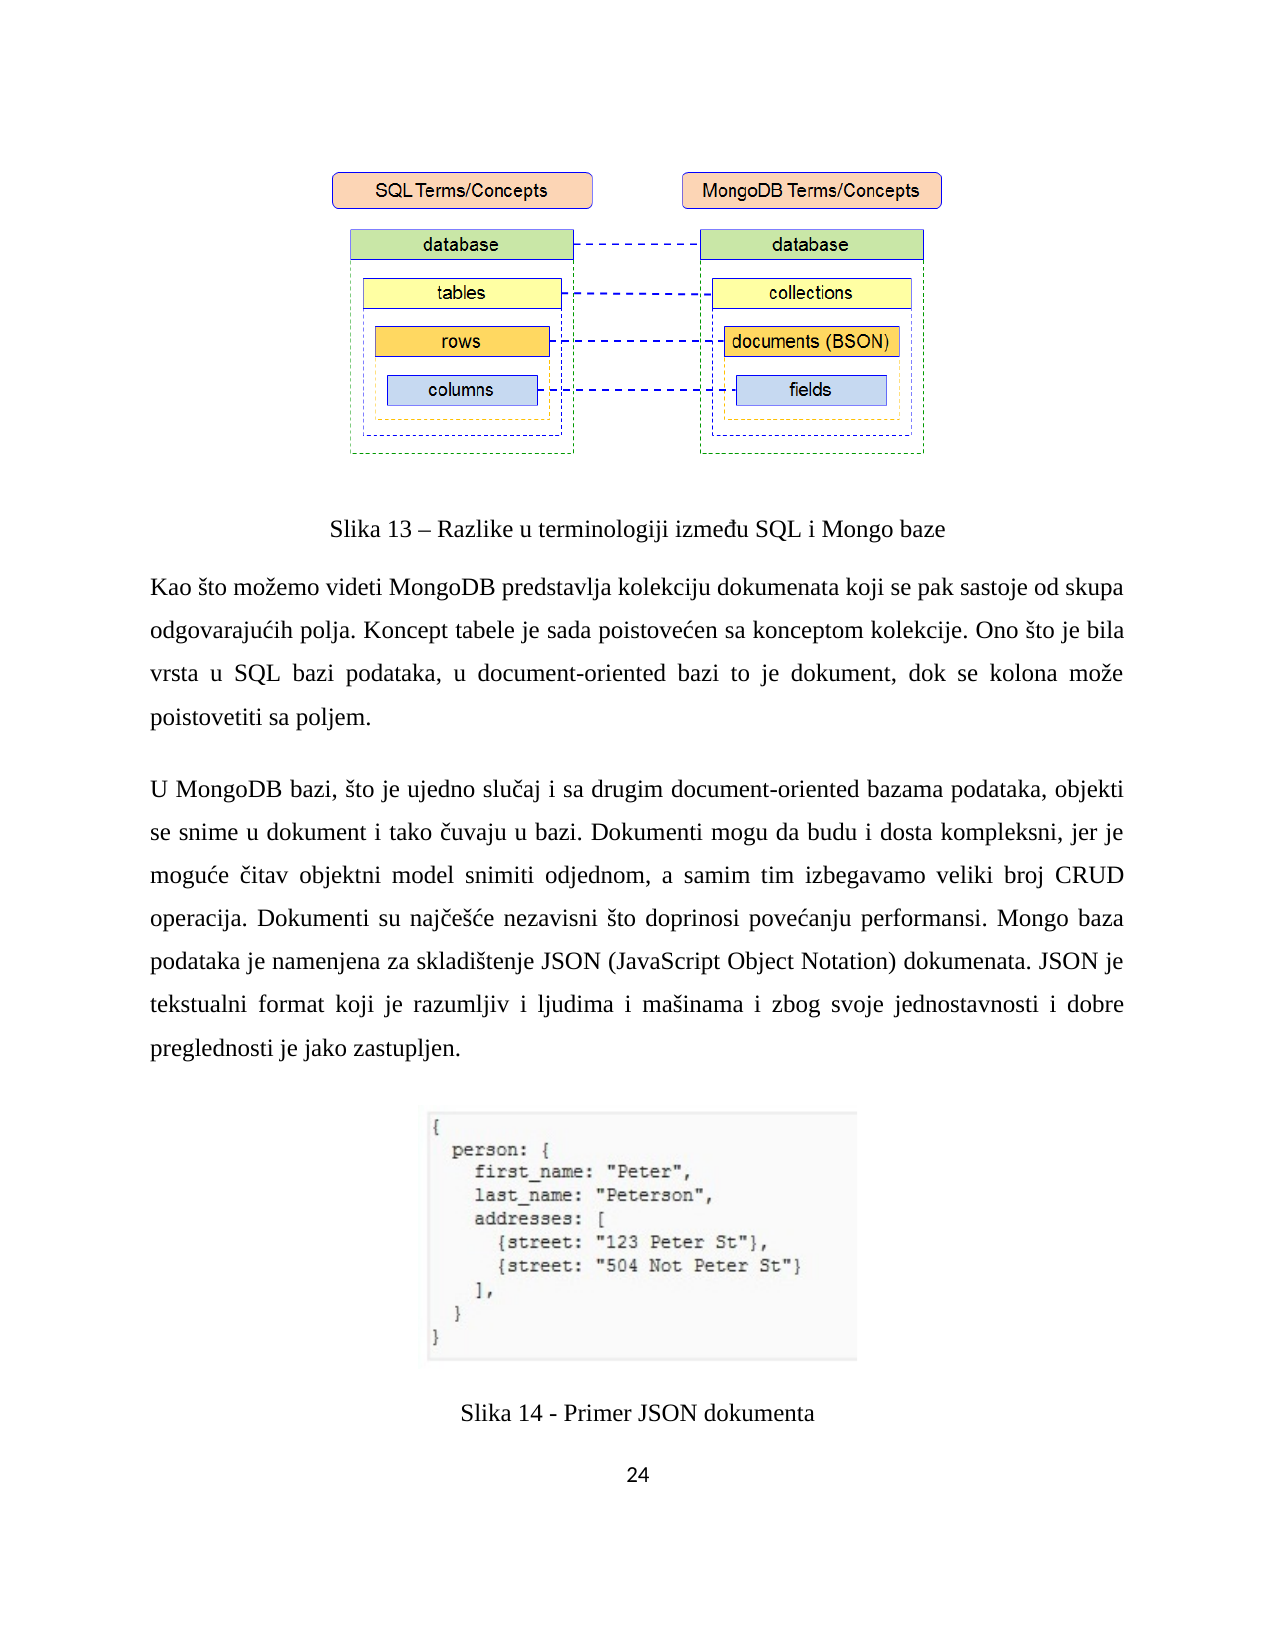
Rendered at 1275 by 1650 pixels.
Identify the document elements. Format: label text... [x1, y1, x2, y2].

picture [418, 1105, 858, 1369]
text Kao što možemo videti MongoDB predstavlja kolekciju dokumenata koji se pak sastoje od skupa odgovarajućih polja. Koncept tabele je sada poistovećen sa konceptom kolekcije. Ono što je bila vrsta u SQL bazi podataka, u document-oriented bazi to je dokument, dok se kolona može poistovetiti sa poljem. [150, 572, 1125, 730]
text Slika 14 - Primer JSON dokumenta [150, 1398, 1125, 1427]
text Slika 13 – Razlike u terminologiji između SQL i Mongo baze [150, 514, 1125, 543]
text U MongoDB bazi, što je ujedno slučaj i sa drugim document-oriented bazama podataka, objekti se snime u dokument i tako čuvaju u bazi. Dokumenti mogu da budu i dosta kompleksni, jer je moguće čitav objektni model snimiti odjednom, a samim tim izbegavamo veliki broj CRUD operacija. Dokumenti su najčešće nezavisni što doprinosi povećanju performansi. Mongo baza podataka je namenjena za skladištenje JSON (JavaScript Object Notation) dokumenata. JSON je tekstualni format koji je razumljiv i ljudima i mašinama i zbog svoje jednostavnosti i dobre preglednosti je jako zastupljen. [150, 774, 1125, 1061]
picture [312, 150, 963, 486]
